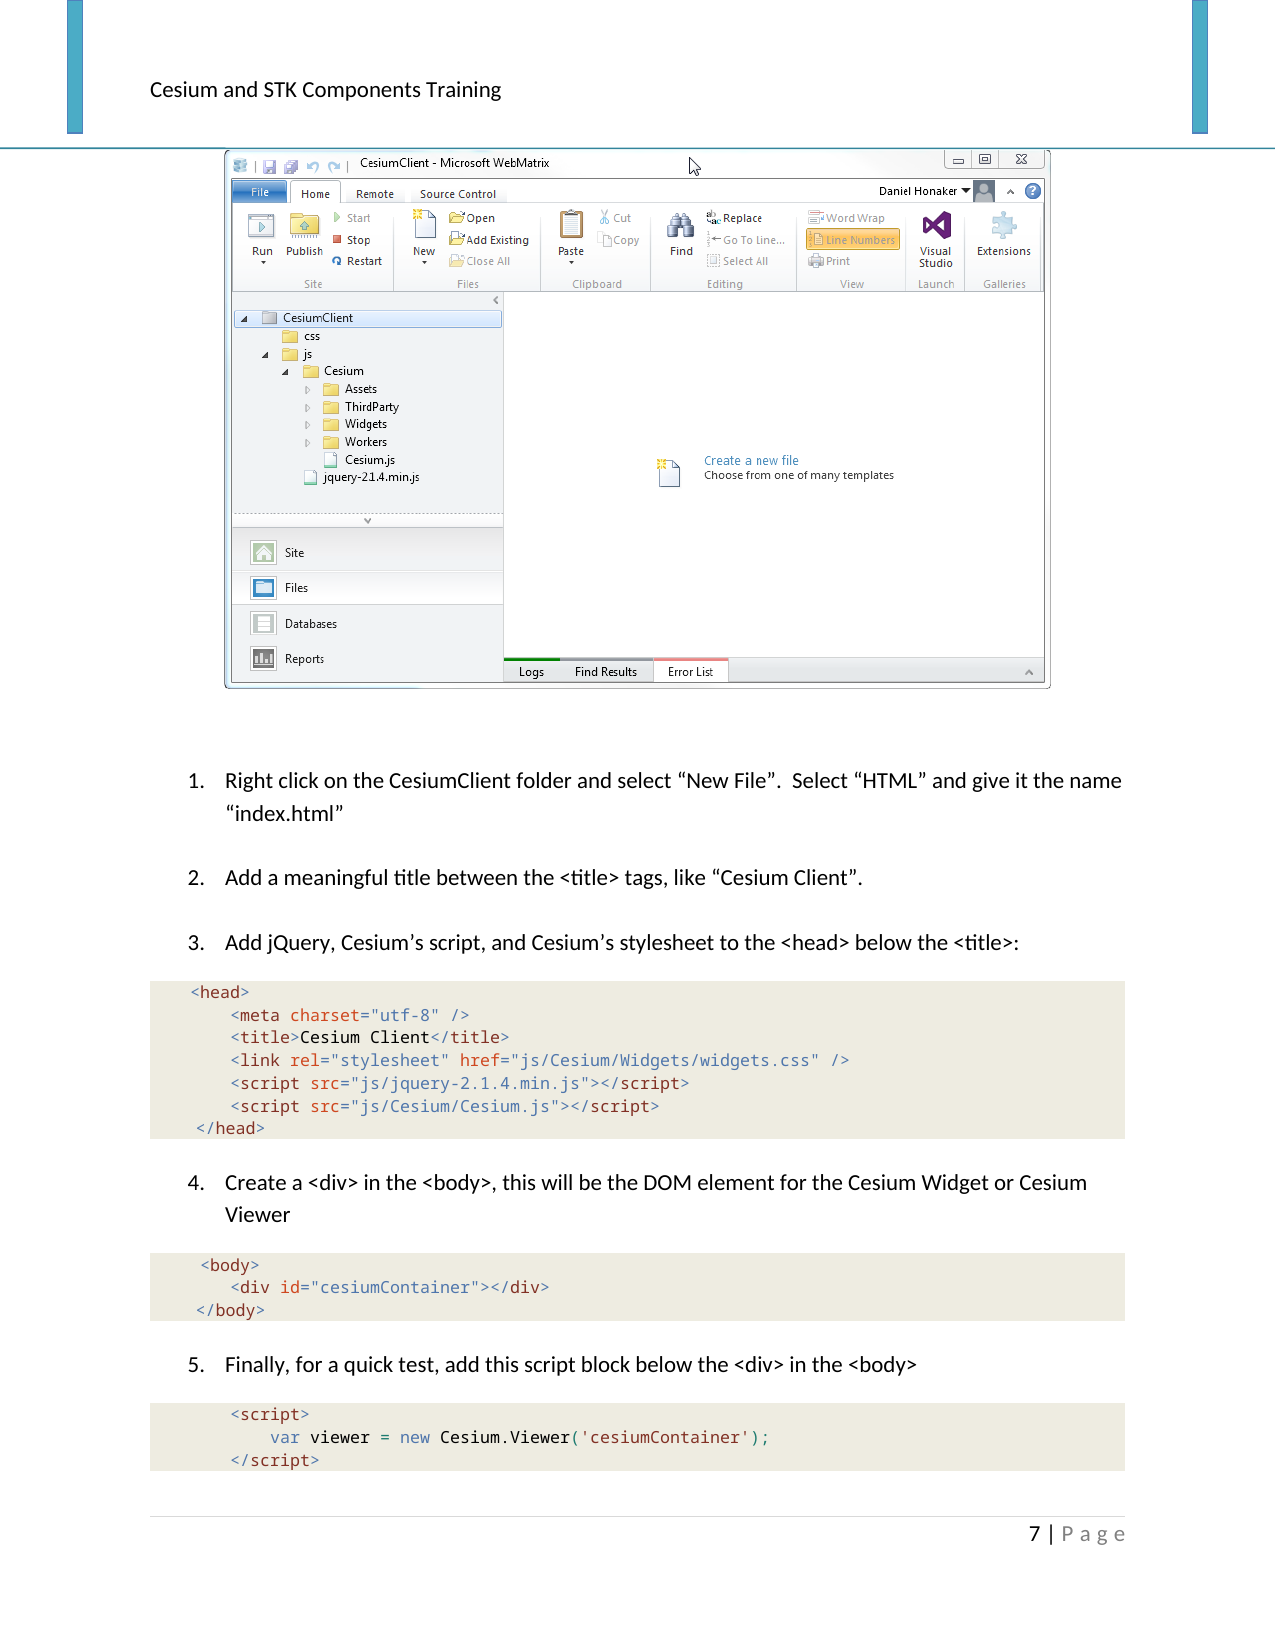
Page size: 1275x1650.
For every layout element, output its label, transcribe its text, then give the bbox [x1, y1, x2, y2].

text <script> [150, 1403, 1125, 1426]
text <script src="js/Cesium/Cesium.js"></script> [150, 1094, 1125, 1117]
text <meta charset="utf-8" /> [150, 1003, 1125, 1026]
text <link rel="stylesheet" href="js/Cesium/Widgets/widgets.css" /> [150, 1049, 1125, 1071]
text </body> [150, 1299, 1125, 1321]
text <head> [150, 981, 1125, 1003]
text var viewer = new Cesium.Viewer('cesiumContainer'); [150, 1426, 1125, 1448]
list Finally, for a quick test, add this script block below the <div> in the <body> [187, 1350, 1125, 1378]
text <title>Cesium Client</title> [150, 1026, 1125, 1049]
text <body> [150, 1253, 1125, 1276]
picture [224, 150, 1051, 689]
list Add jQuery, Cesium’s script, and Cesium’s stylesheet to the <head> below the <title>: [187, 928, 1125, 956]
text </script> [150, 1448, 1125, 1471]
text <div id="cesiumContainer"></div> [150, 1276, 1125, 1299]
text </head> [150, 1117, 1125, 1139]
list Create a <div> in the <body>, this will be the DOM element for the Cesium Widget or Cesium Viewer [187, 1168, 1125, 1228]
list Right click on the CesiumClient folder and select “New File”. Select “HTML” and give it the name “index.html” [187, 767, 1125, 827]
text <script src="js/jquery-2.1.4.min.js"></script> [150, 1071, 1125, 1094]
list Add a meaningful title between the <title> tags, like “Cesium Client”. [187, 863, 1125, 891]
